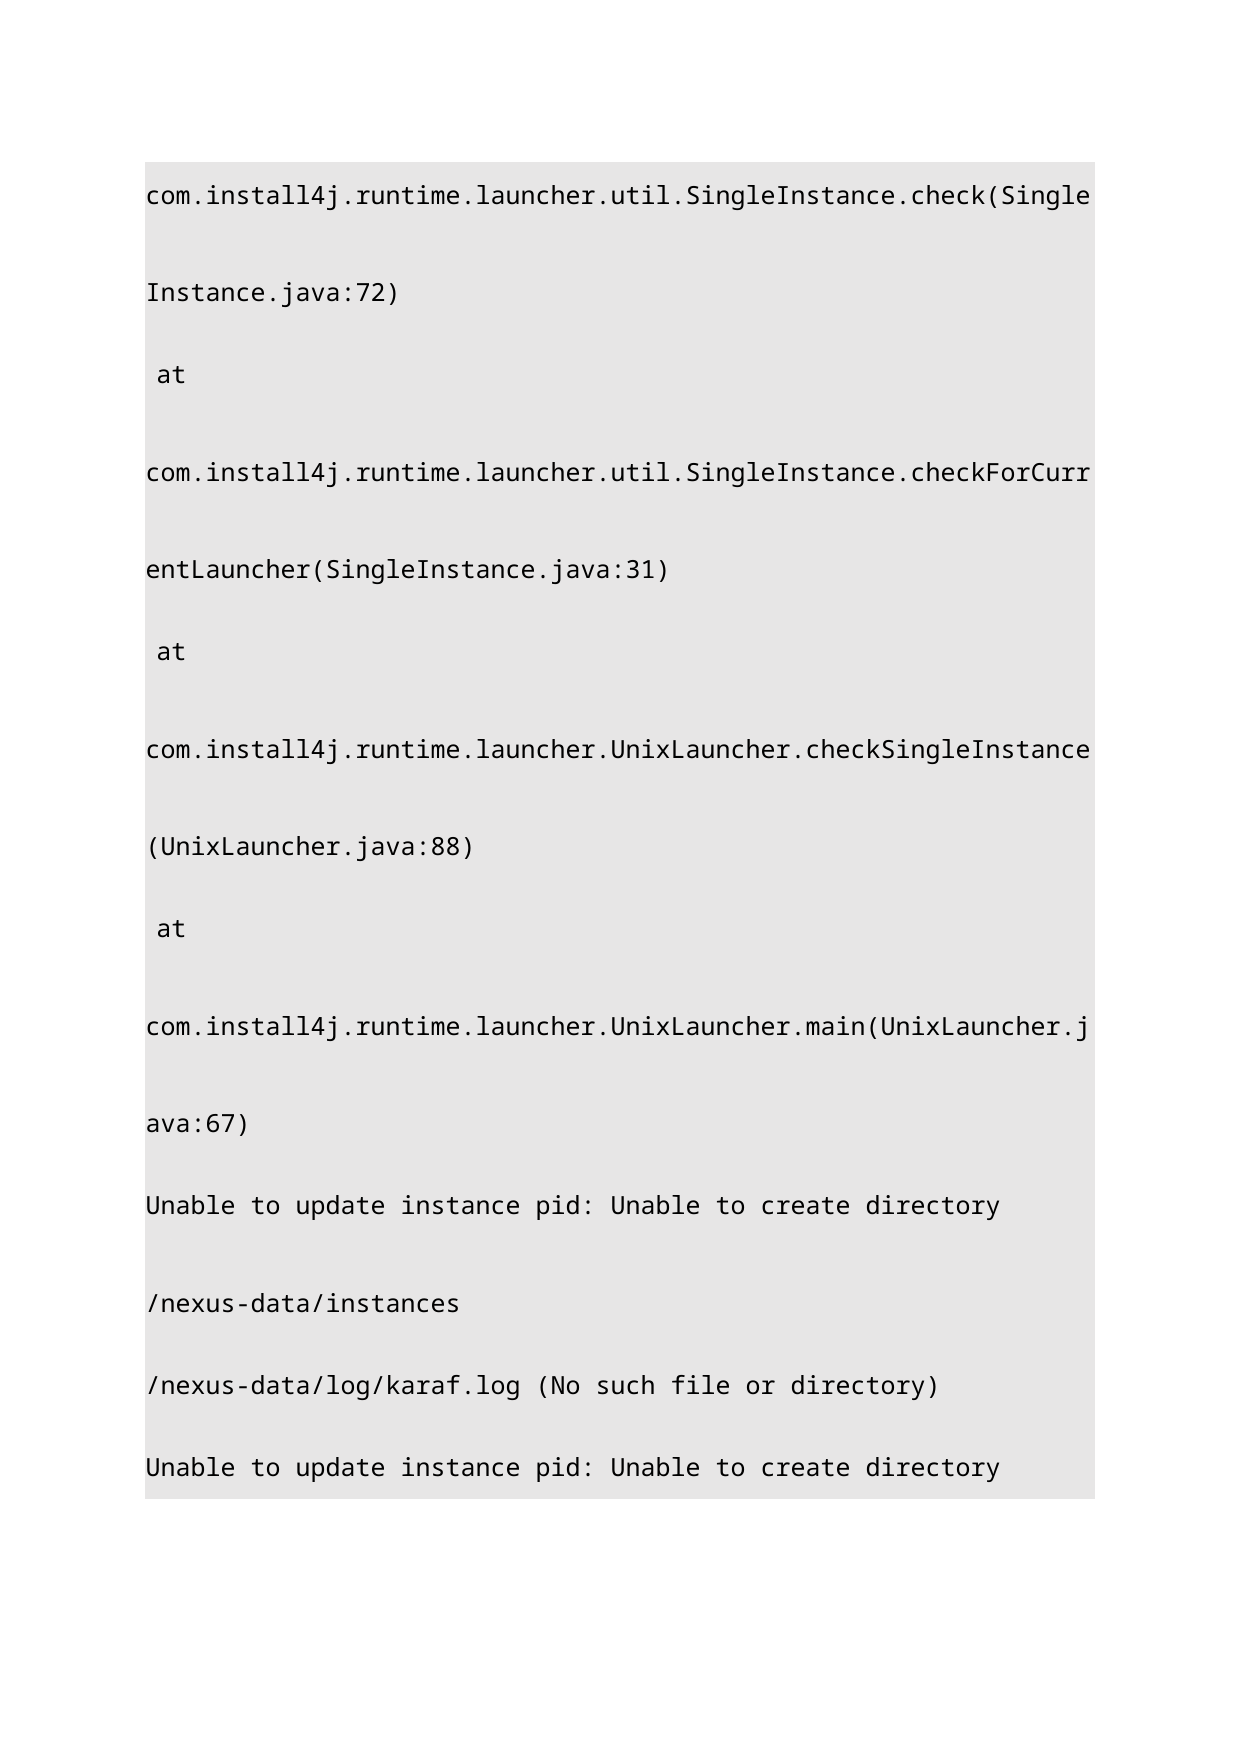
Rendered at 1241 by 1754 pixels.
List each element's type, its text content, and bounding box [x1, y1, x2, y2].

text at com.install4j.runtime.launcher.util.SingleInstance.checkForCurrentLauncher(SingleInstance.java:31) [145, 341, 1095, 601]
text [145, 1434, 1095, 1499]
text at com.install4j.runtime.launcher.UnixLauncher.checkSingleInstance(UnixLauncher.java:88) [145, 618, 1095, 878]
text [145, 162, 1095, 324]
text at com.install4j.runtime.launcher.UnixLauncher.main(UnixLauncher.java:67) [145, 895, 1095, 1155]
text /nexus-data/log/karaf.log (No such file or directory) [145, 1352, 1095, 1417]
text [145, 1172, 1095, 1335]
